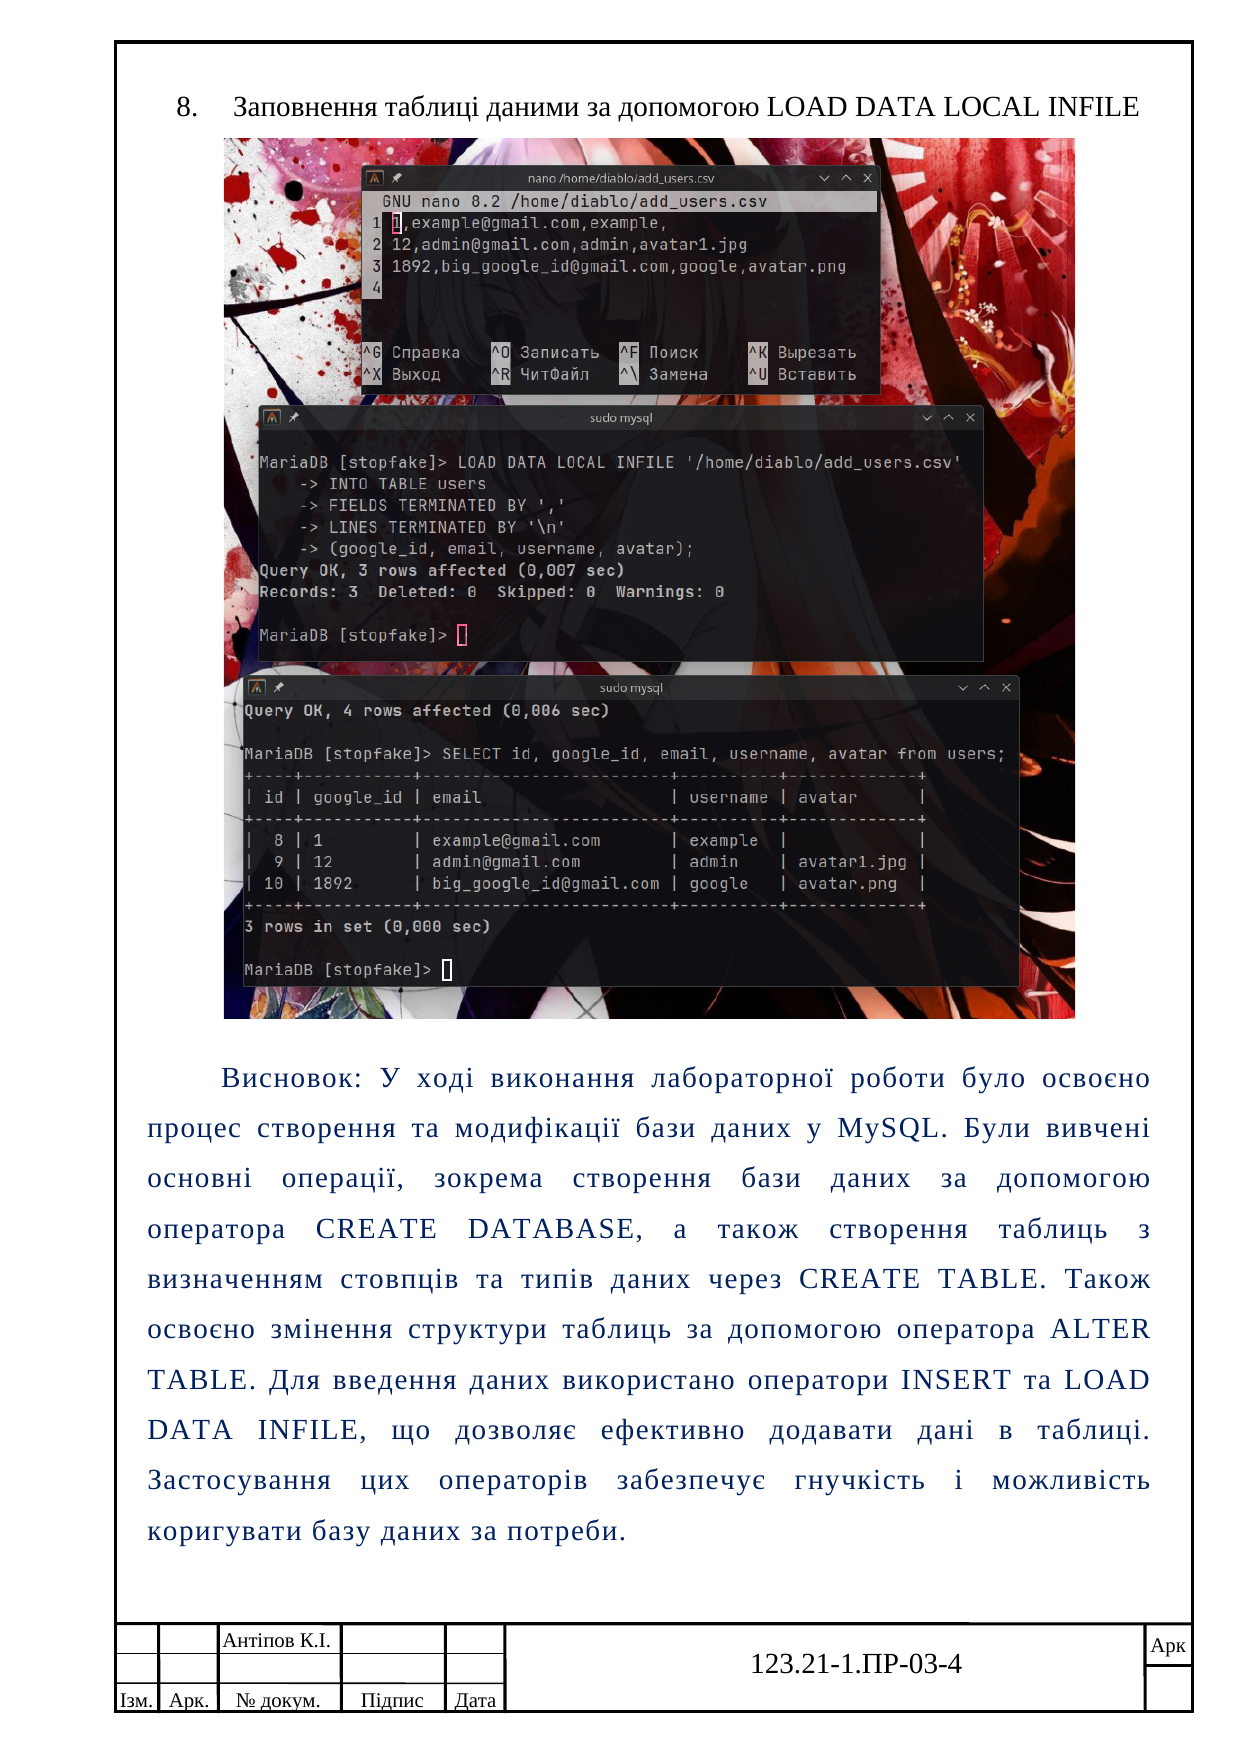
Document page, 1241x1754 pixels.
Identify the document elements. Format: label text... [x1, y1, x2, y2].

picture [223, 138, 1075, 1019]
text Висновок: У ході виконання лабораторної роботи було освоєно процес створення та модифікації бази даних у MySQL. Були вивчені основні операції, зокрема створення бази даних за допомогою оператора CREATE DATABASE, а також створення таблиць з визначенням стовпців та типів даних через CREATE TABLE. Також освоєно змінення структури таблиць за допомогою оператора ALTER TABLE. Для введення даних використано оператори INSERT та LOAD DATA INFILE, що дозволяє ефективно додавати дані в таблиці. Застосування цих операторів забезпечує гнучкість і можливість коригувати базу даних за потреби. [147, 1060, 1152, 1546]
list Заповнення таблиці даними за допомогою LOAD DATA LOCAL INFILE [176, 89, 1152, 122]
